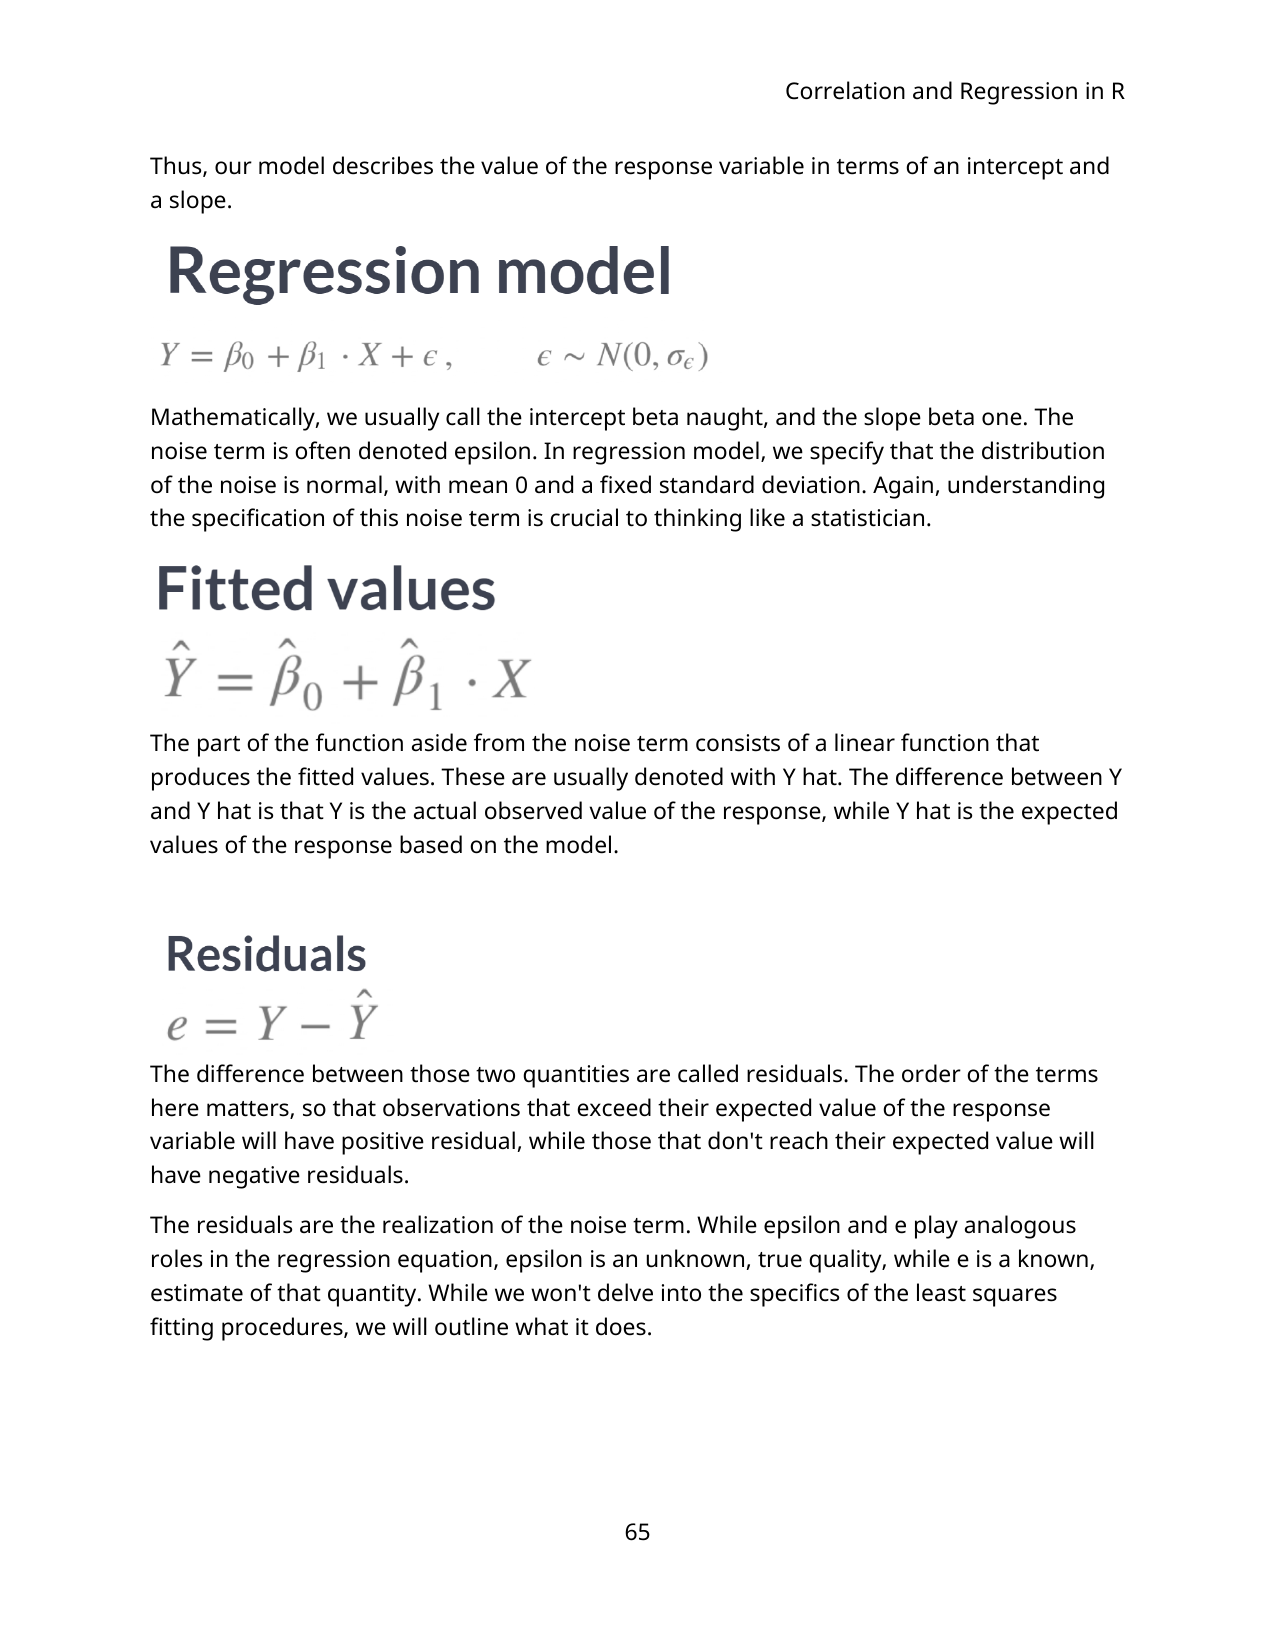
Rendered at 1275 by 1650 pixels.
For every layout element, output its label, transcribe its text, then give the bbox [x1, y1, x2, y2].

text The residuals are the realization of the noise term. While epsilon and e play analogous roles in the regression equation, epsilon is an unknown, true quality, while e is a known, estimate of that quantity. While we won't delve into the specifics of the least squares fitting procedures, we will outline what it does. [150, 1209, 1125, 1342]
picture [150, 929, 394, 1056]
text Mathematically, we usually call the intercept beta naught, and the slope beta one. The noise term is often denoted epsilon. In regression model, we specify that the distribution of the noise is normal, with mean 0 and a fixed standard deviation. Again, understanding the specification of this noise term is crucial to thinking like a statistician. [150, 401, 1125, 533]
picture [150, 552, 535, 725]
picture [150, 234, 723, 383]
text The difference between those two quantities are called residuals. The order of the terms here matters, so that observations that exceed their expected value of the response variable will have positive residual, while those that don't reach their expected value will have negative residuals. [150, 929, 1125, 1190]
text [150, 150, 1125, 215]
text The part of the function aside from the noise term consists of a linear function that produces the fitted values. These are usually denoted with Y hat. The difference between Y and Y hat is that Y is the actual observed value of the response, while Y hat is the expected values of the response based on the model. [150, 553, 1125, 860]
